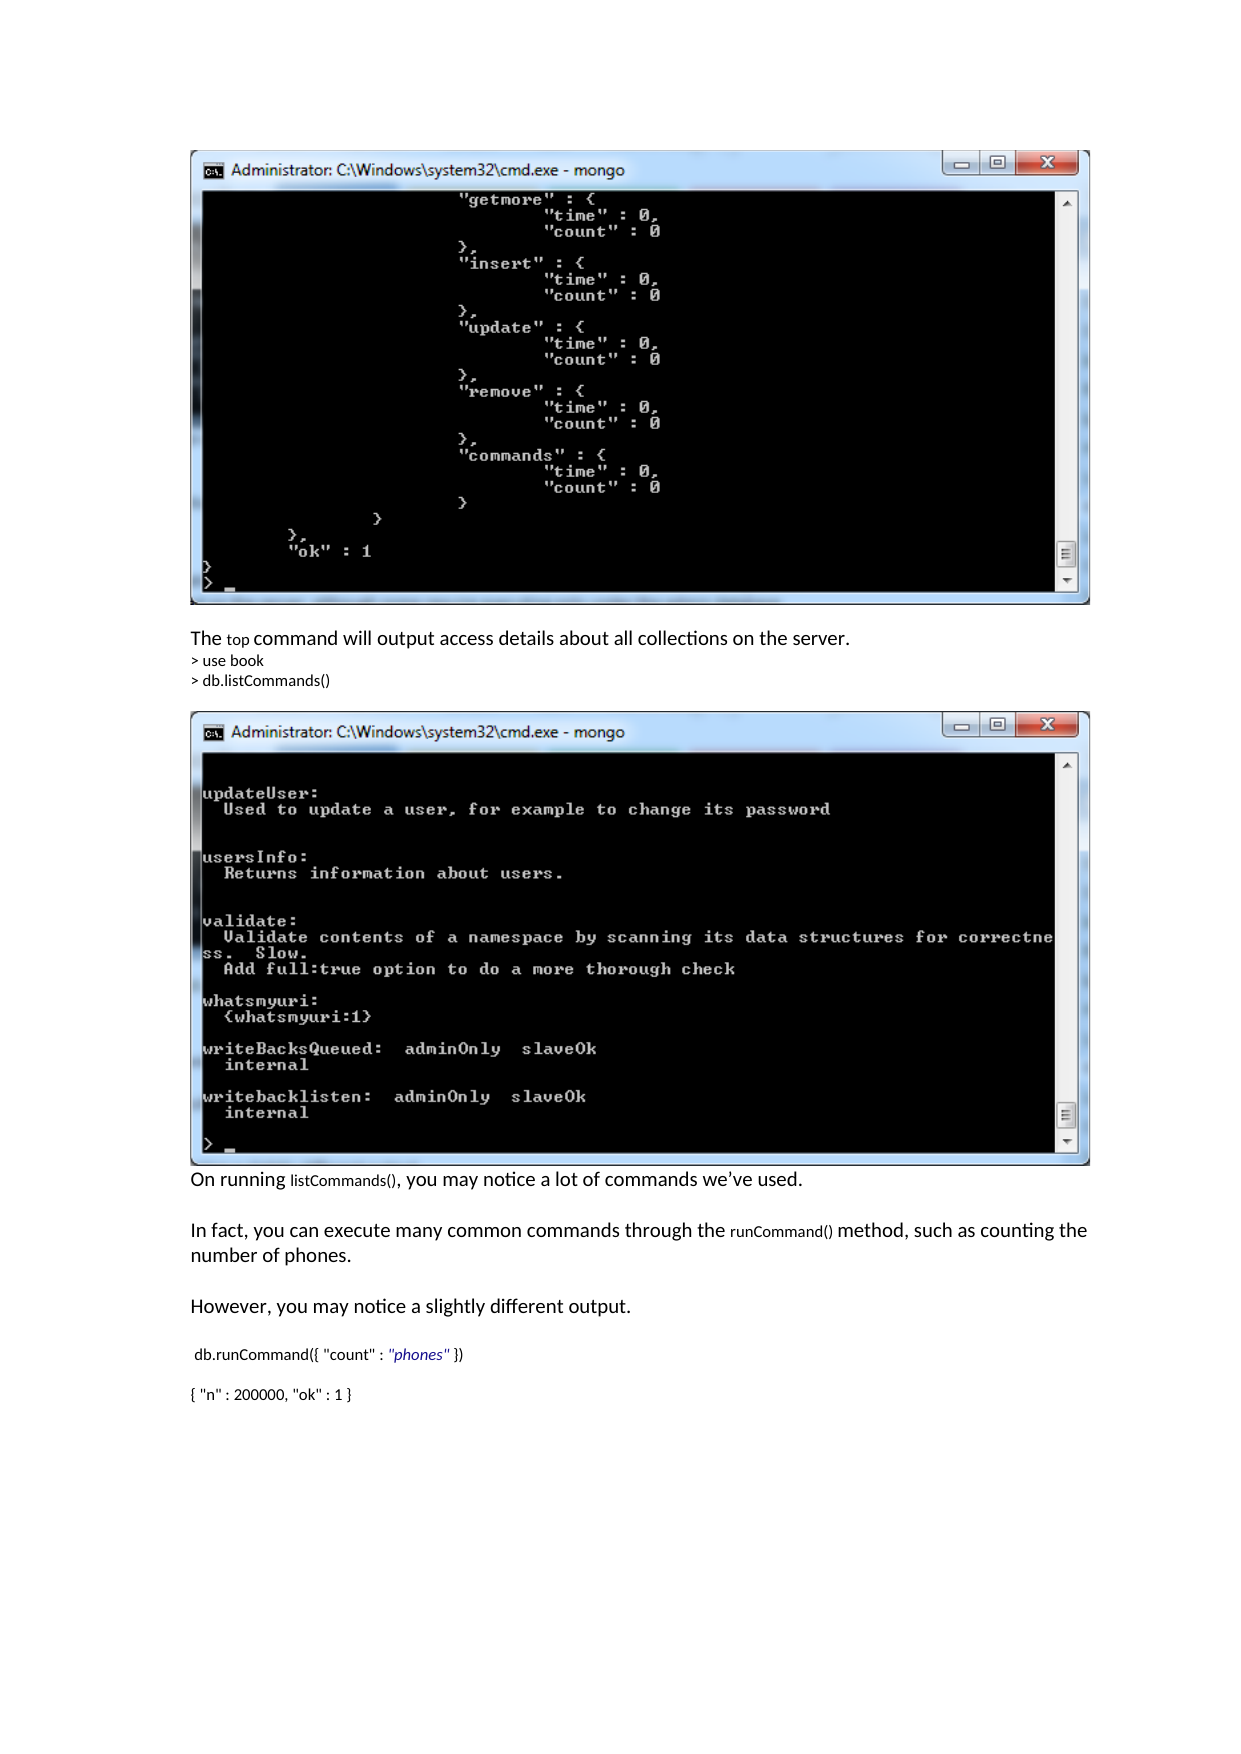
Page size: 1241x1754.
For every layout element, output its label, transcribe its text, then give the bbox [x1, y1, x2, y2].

text The top command will output access details about all collections on the server. [190, 625, 1090, 650]
text > use book [190, 650, 1090, 671]
picture [190, 150, 1091, 605]
text { "n" : 200000, "ok" : 1 } [190, 1384, 1090, 1405]
text > db.listCommands() [190, 671, 1090, 691]
picture [190, 711, 1091, 1166]
text In fact, you can execute many common commands through the runCommand() method, such as counting the number of phones. [190, 1217, 1090, 1268]
text db.runCommand({ "count" : "phones" }) [190, 1344, 1090, 1364]
text On running listCommands(), you may notice a lot of commands we’ve used. [190, 1166, 1090, 1191]
text However, you may notice a slightly different output. [190, 1293, 1090, 1318]
